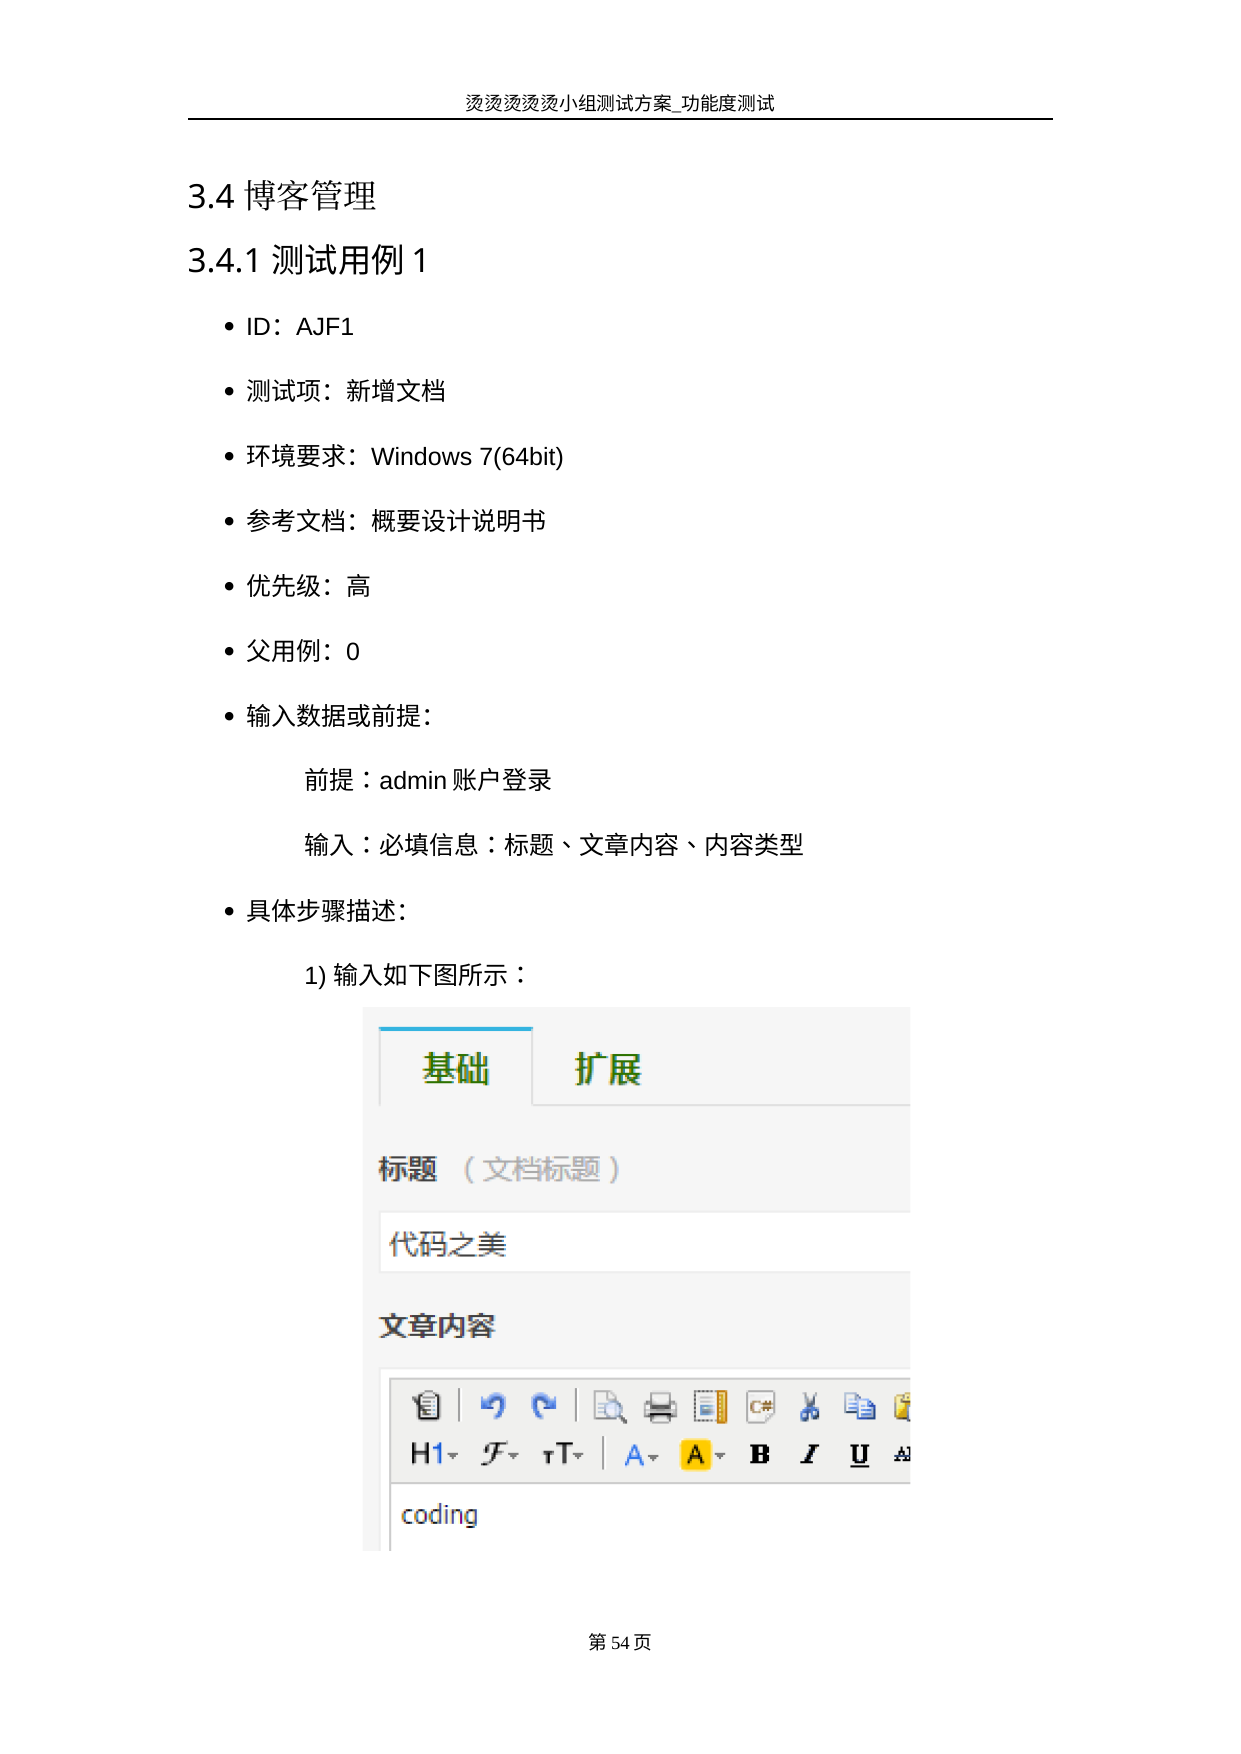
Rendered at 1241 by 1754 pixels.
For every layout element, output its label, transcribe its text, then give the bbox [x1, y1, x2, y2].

text 前提：admin账户登录 [187, 747, 1053, 812]
list 测试项：新增文档 [225, 357, 1053, 422]
list 父用例：0 [225, 617, 1053, 682]
picture [362, 1007, 911, 1551]
subtitle 3.4 博客管理 [187, 162, 1053, 227]
list ID：AJF1 [225, 292, 1053, 357]
text 1) 输入如下图所示： [187, 942, 1053, 1007]
list 具体步骤描述： [225, 877, 1053, 942]
text 输入：必填信息：标题、文章内容、内容类型 [187, 812, 1053, 877]
subtitle 3.4.1 测试用例1 [187, 227, 1053, 292]
list 输入数据或前提： [225, 682, 1053, 747]
list 环境要求：Windows 7(64bit) [225, 422, 1053, 487]
list 参考文档：概要设计说明书 [225, 487, 1053, 552]
list 优先级：高 [225, 552, 1053, 617]
